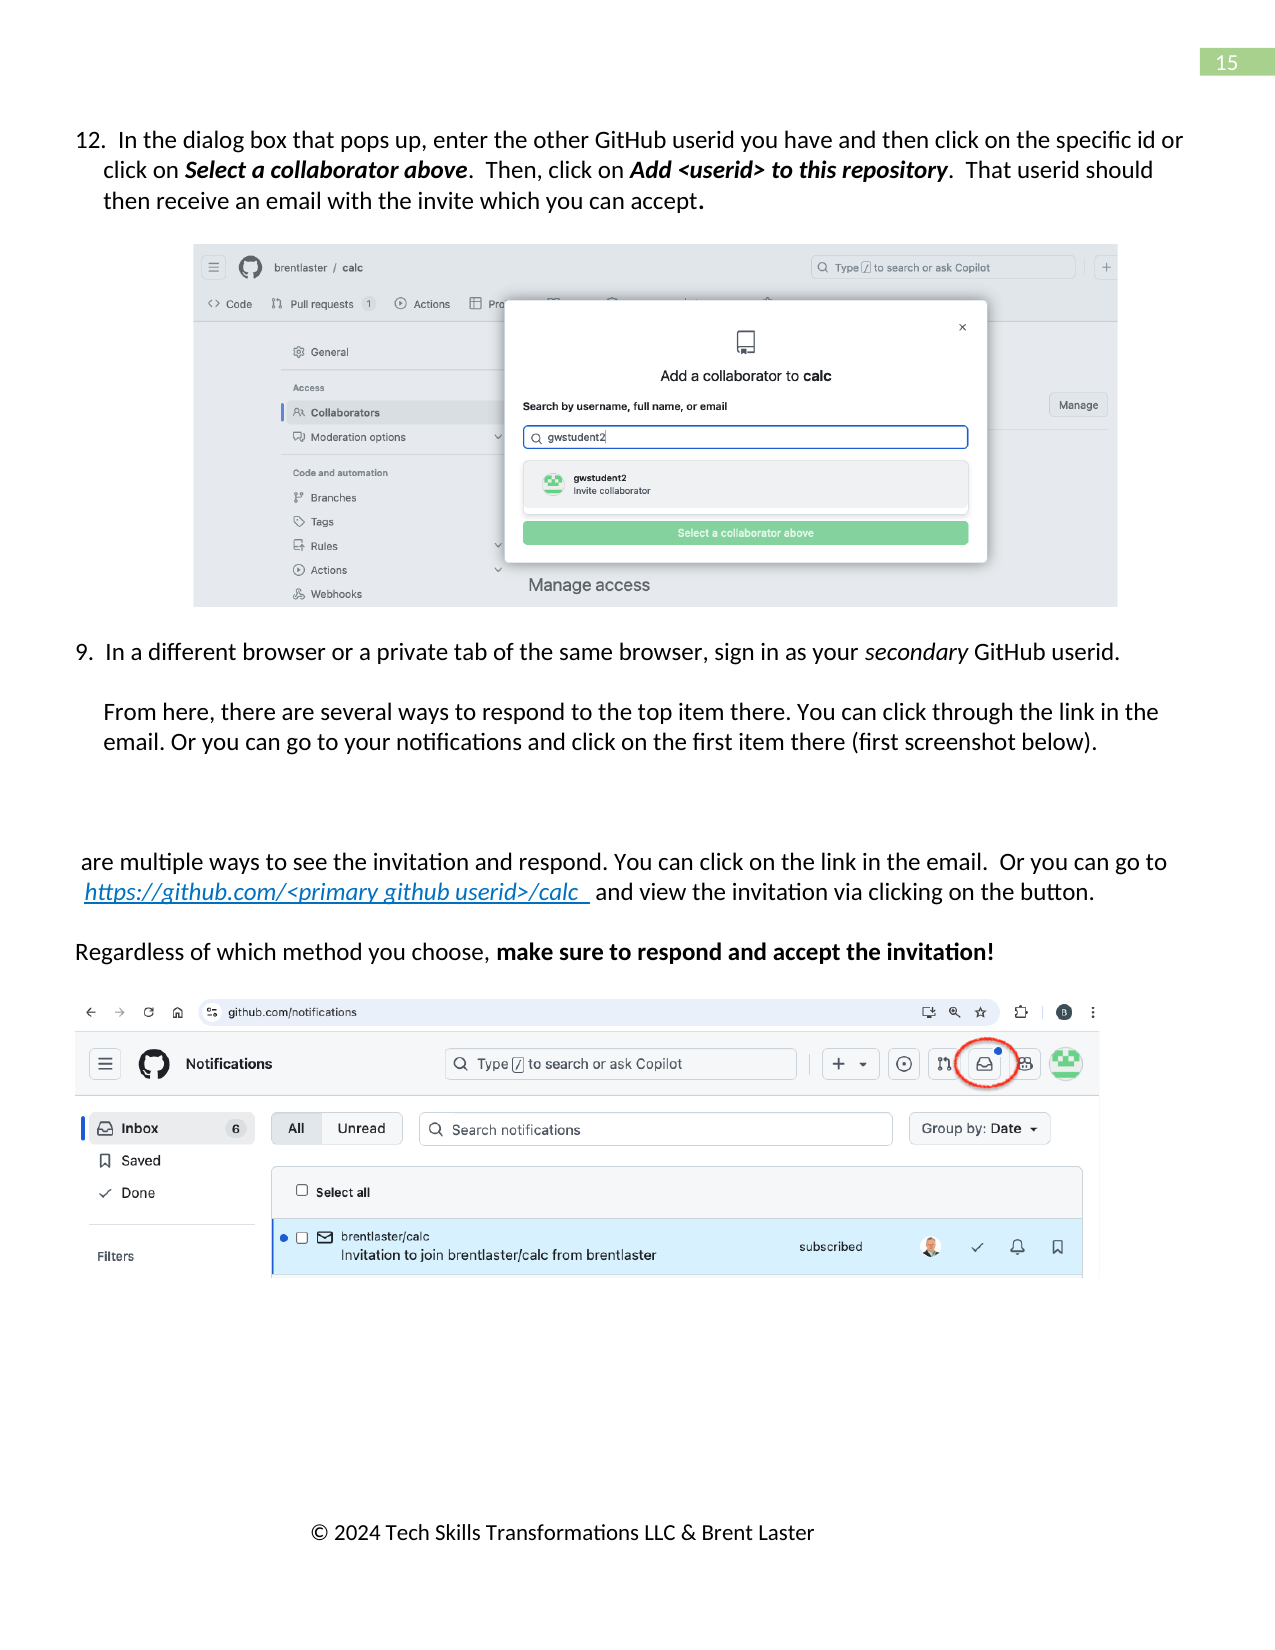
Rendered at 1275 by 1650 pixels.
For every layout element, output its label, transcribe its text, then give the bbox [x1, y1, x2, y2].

picture [75, 995, 1100, 1278]
text Regardless of which method you choose, make sure to respond and accept the invitation! [75, 936, 1200, 966]
text are multiple ways to see the invitation and respond. You can click on the link in the email. Or you can go to https://github.com/<primary github userid>/calc and view the invitation via clicking on the button. [75, 846, 1200, 907]
text 12. In the dialog box that pops up, enter the other GitHub userid you have and then click on the specific id or click on Select a collaborator above. Then, click on Add <userid> to this repository. That userid should then receive an email with the invite which you can accept. [75, 124, 1200, 215]
text From here, there are several ways to respond to the top item there. You can click through the link in the email. Or you can go to your notifications and click on the first item there (first screenshot below). [75, 696, 1200, 757]
text 9. In a different browser or a private tab of the same browser, sign in as your secondary GitHub userid. [75, 636, 1200, 667]
picture [193, 244, 1118, 607]
